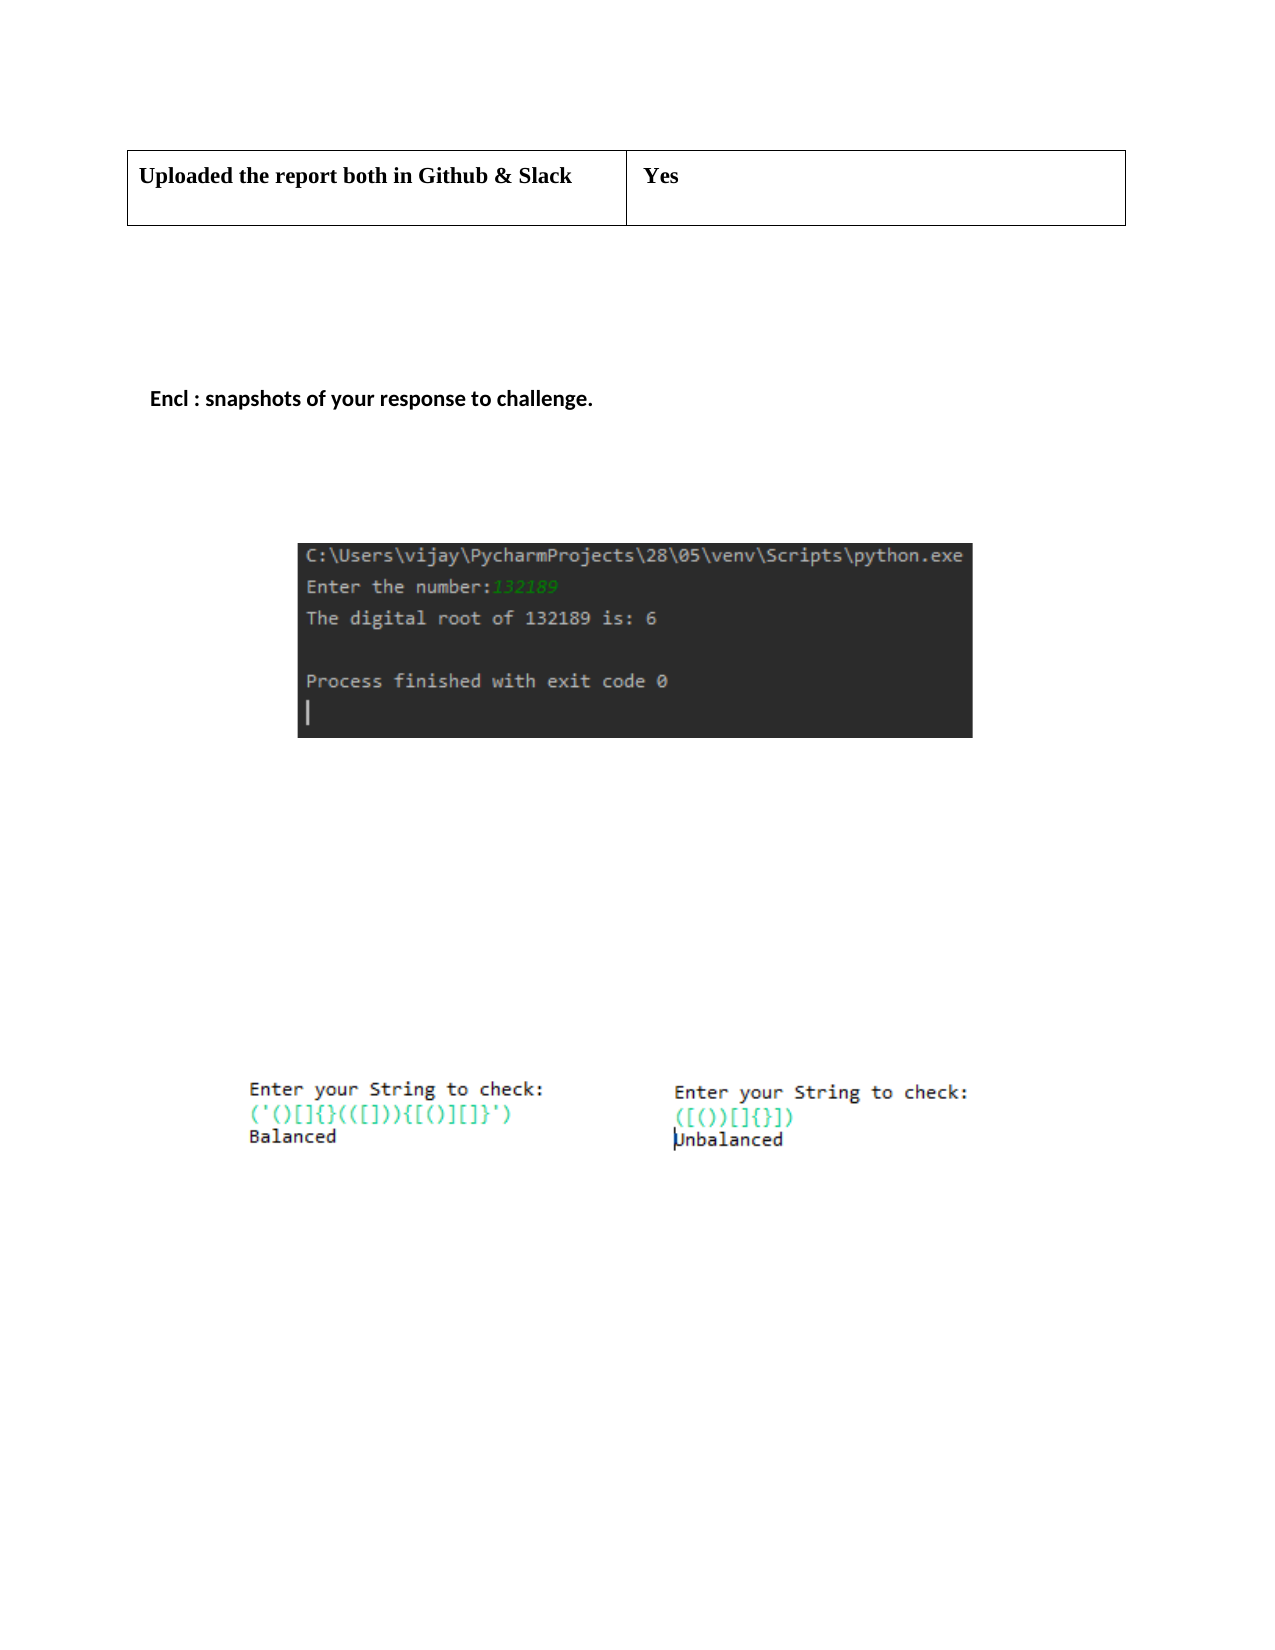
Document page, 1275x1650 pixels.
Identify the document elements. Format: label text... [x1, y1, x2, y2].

text Encl : snapshots of your response to challenge. [150, 384, 1125, 413]
picture [243, 1080, 1048, 1203]
table_cell Uploaded the report both in Github & Slack [128, 151, 626, 225]
table_cell Yes [627, 151, 1125, 225]
picture [297, 543, 973, 738]
